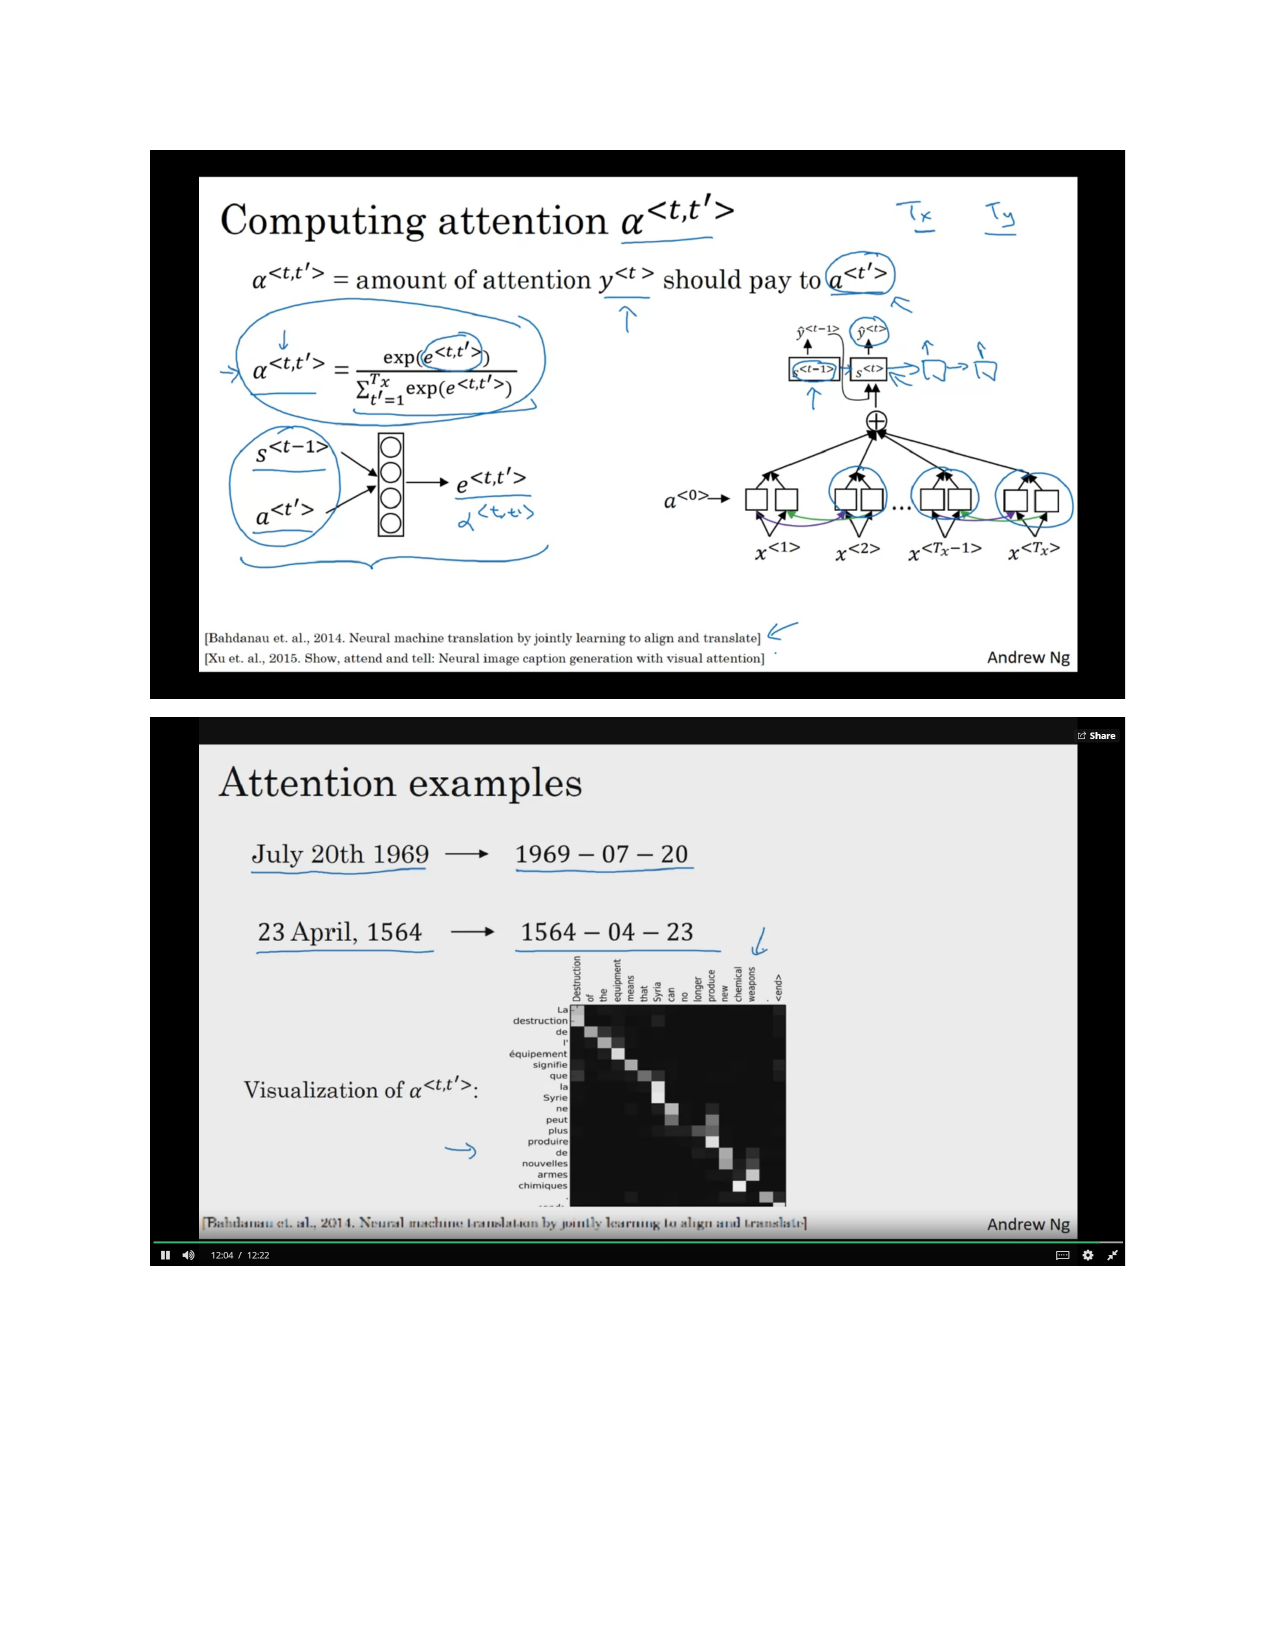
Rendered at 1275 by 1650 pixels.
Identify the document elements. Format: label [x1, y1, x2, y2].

picture [150, 150, 1125, 699]
picture [150, 717, 1125, 1266]
